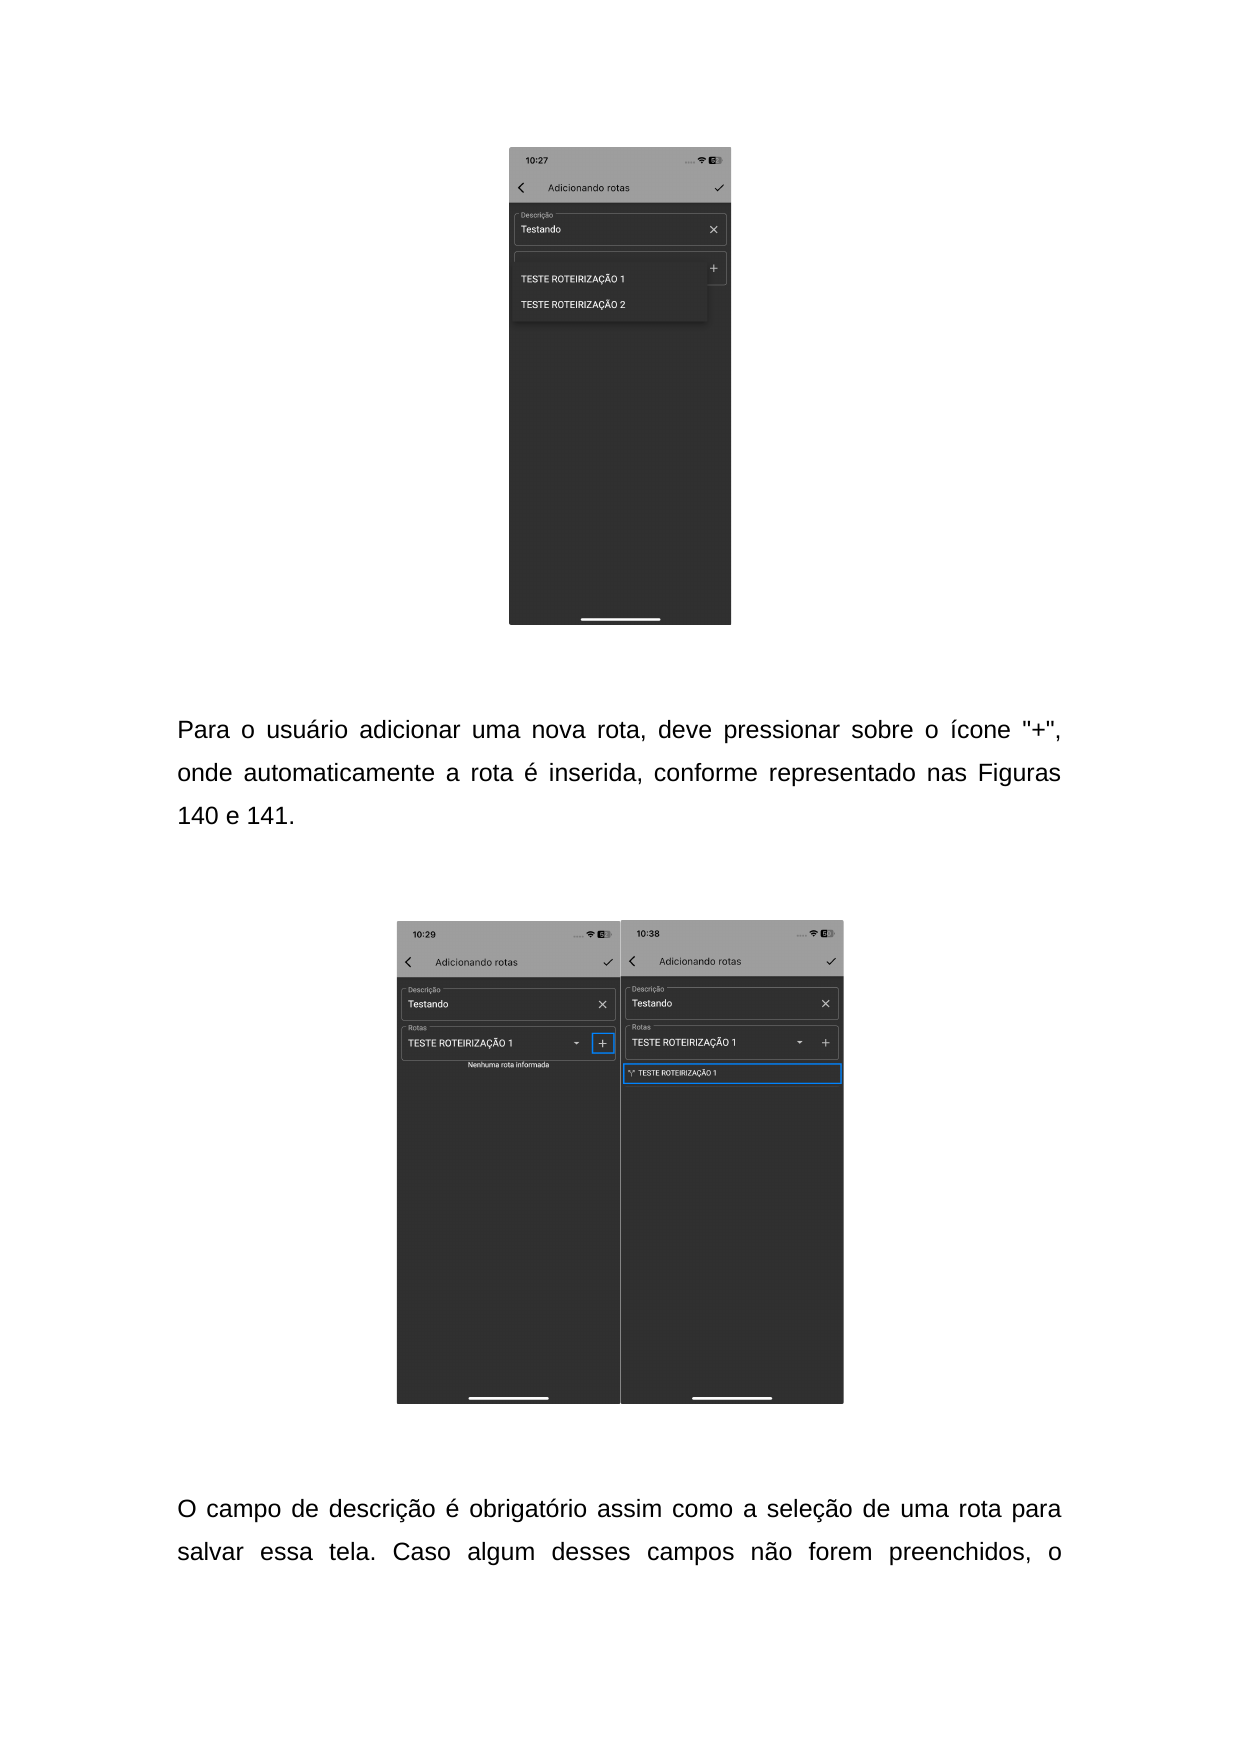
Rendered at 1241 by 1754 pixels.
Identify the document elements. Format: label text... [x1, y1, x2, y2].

text Para o usuário adicionar uma nova rota, deve pressionar sobre o ícone "+", onde automaticamente a rota é inserida, conforme representado nas Figuras 140 e 141. [177, 715, 1063, 830]
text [177, 1494, 1063, 1566]
picture [509, 147, 732, 625]
picture [396, 920, 844, 1404]
